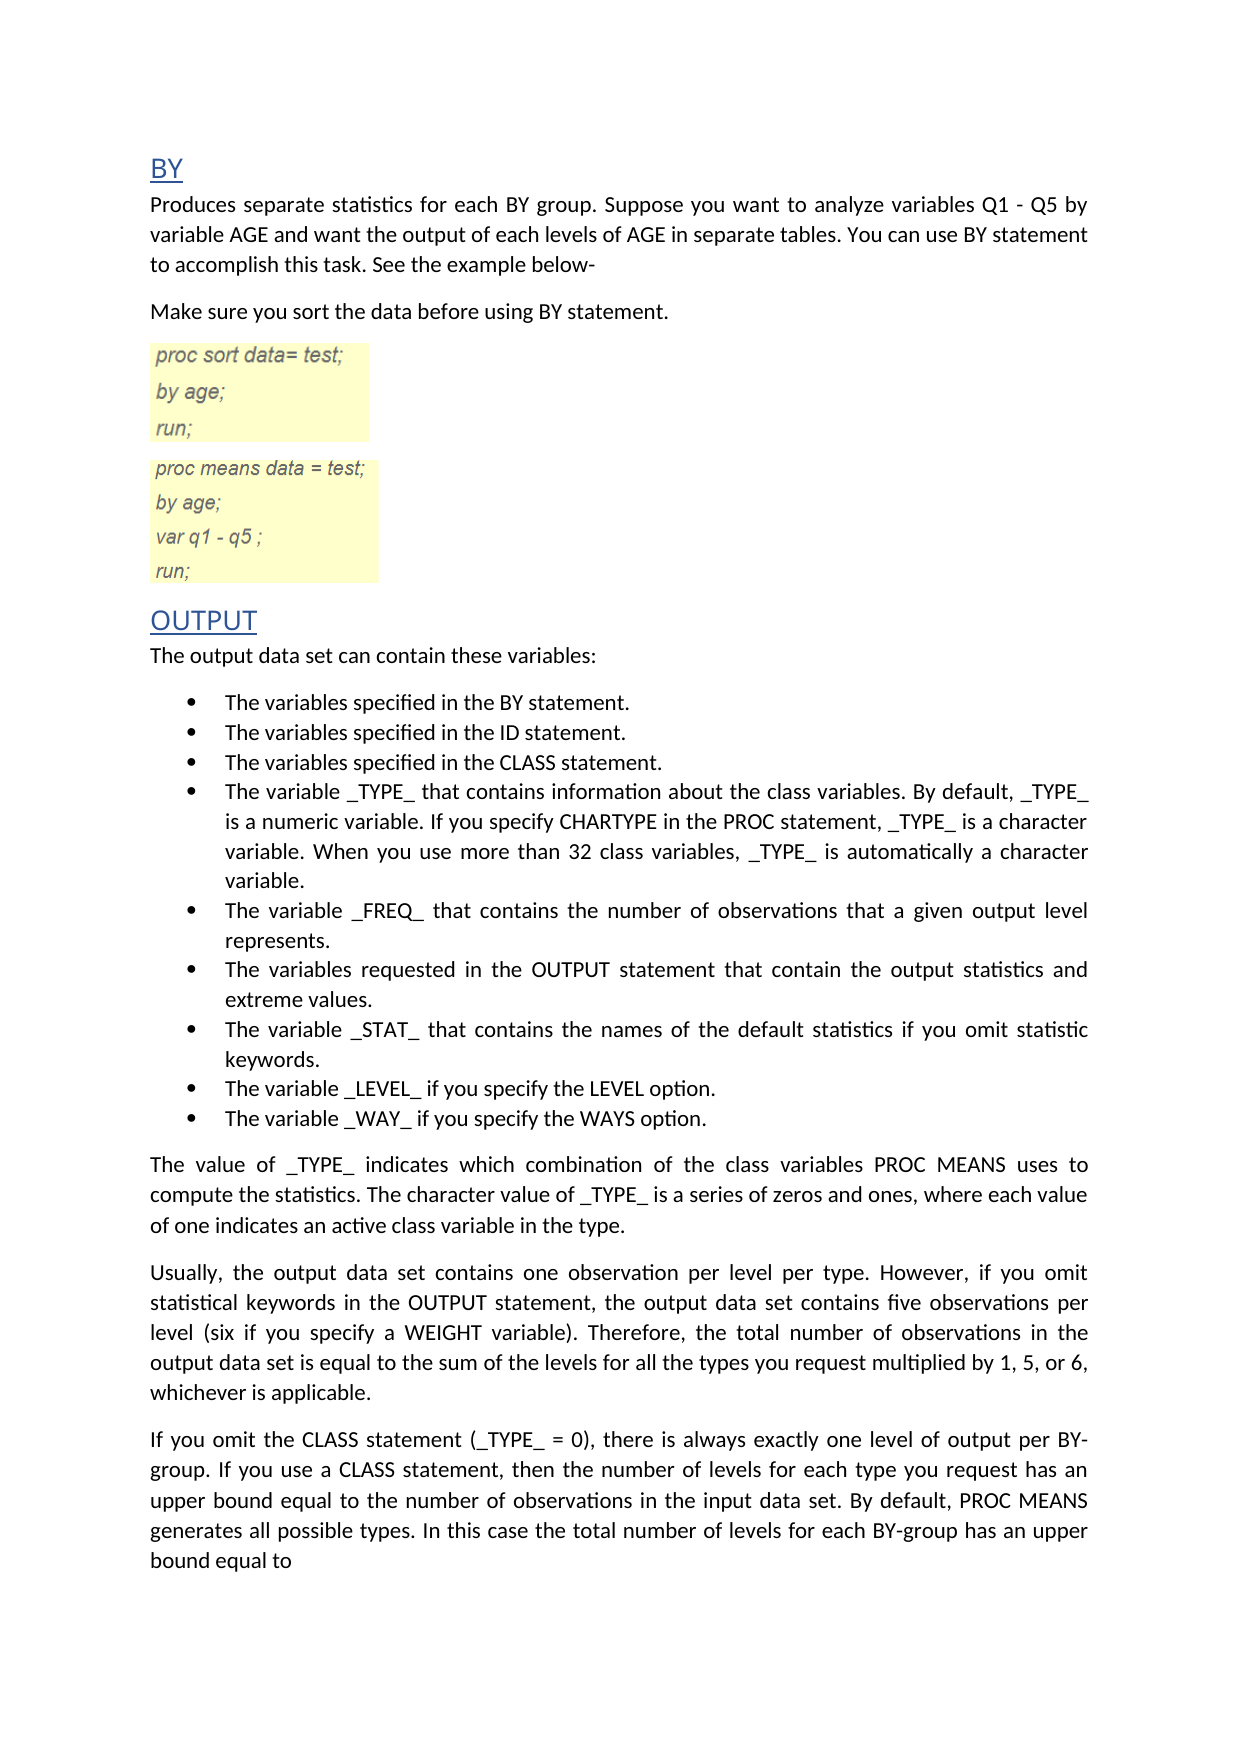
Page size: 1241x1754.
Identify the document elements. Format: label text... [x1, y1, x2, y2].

text Usually, the output data set contains one observation per level per type. However, if you omit statistical keywords in the OUTPUT statement, the output data set contains five observations per level (six if you specify a WEIGHT variable). Therefore, the total number of observations in the output data set is equal to the sum of the levels for all the types you request multiplied by 1, 5, or 6, whichever is applicable. [150, 1258, 1090, 1407]
list The variables requested in the OUTPUT statement that contain the output statistics and extreme values. [187, 956, 1090, 1013]
list The variable _FREQ_ that contains the number of observations that a given output level represents. [187, 896, 1090, 954]
list The variable _TYPE_ that contains information about the class variables. By default, _TYPE_ is a numeric variable. If you specify CHARTYPE in the PROC statement, _TYPE_ is a character variable. When you use more than 32 class variables, _TYPE_ is automatically a character variable. [187, 777, 1090, 894]
text Produces separate statistics for each BY group. Suppose you want to analyze variables Q1 - Q5 by variable AGE and want the output of each levels of AGE in separate tables. You can use BY statement to accomplish this task. See the example below- [150, 190, 1090, 278]
subtitle BY [150, 150, 1090, 187]
text Make sure you sort the data before using BY statement. [150, 297, 1090, 325]
text The output data set can contain these variables: [150, 642, 1090, 669]
list The variables specified in the CLASS statement. [187, 748, 1090, 776]
picture [150, 460, 379, 583]
list The variable _STAT_ that contains the names of the default statistics if you omit statistic keywords. [187, 1015, 1090, 1073]
picture [150, 343, 369, 442]
list The variables specified in the BY statement. [187, 688, 1090, 716]
list The variable _WAY_ if you specify the WAYS option. [187, 1104, 1090, 1132]
text If you omit the CLASS statement (_TYPE_ = 0), there is always exactly one level of output per BY-group. If you use a CLASS statement, then the number of levels for each type you request has an upper bound equal to the number of observations in the input data set. By default, PROC MEANS generates all possible types. In this case the total number of levels for each BY-group has an upper bound equal to [150, 1425, 1090, 1574]
subtitle OUTPUT [150, 602, 1090, 639]
text The value of _TYPE_ indicates which combination of the class variables PROC MEANS uses to compute the statistics. The character value of _TYPE_ is a series of zeros and ones, where each value of one indicates an active class variable in the type. [150, 1150, 1090, 1239]
list The variable _LEVEL_ if you specify the LEVEL option. [187, 1074, 1090, 1102]
list The variables specified in the ID statement. [187, 718, 1090, 746]
